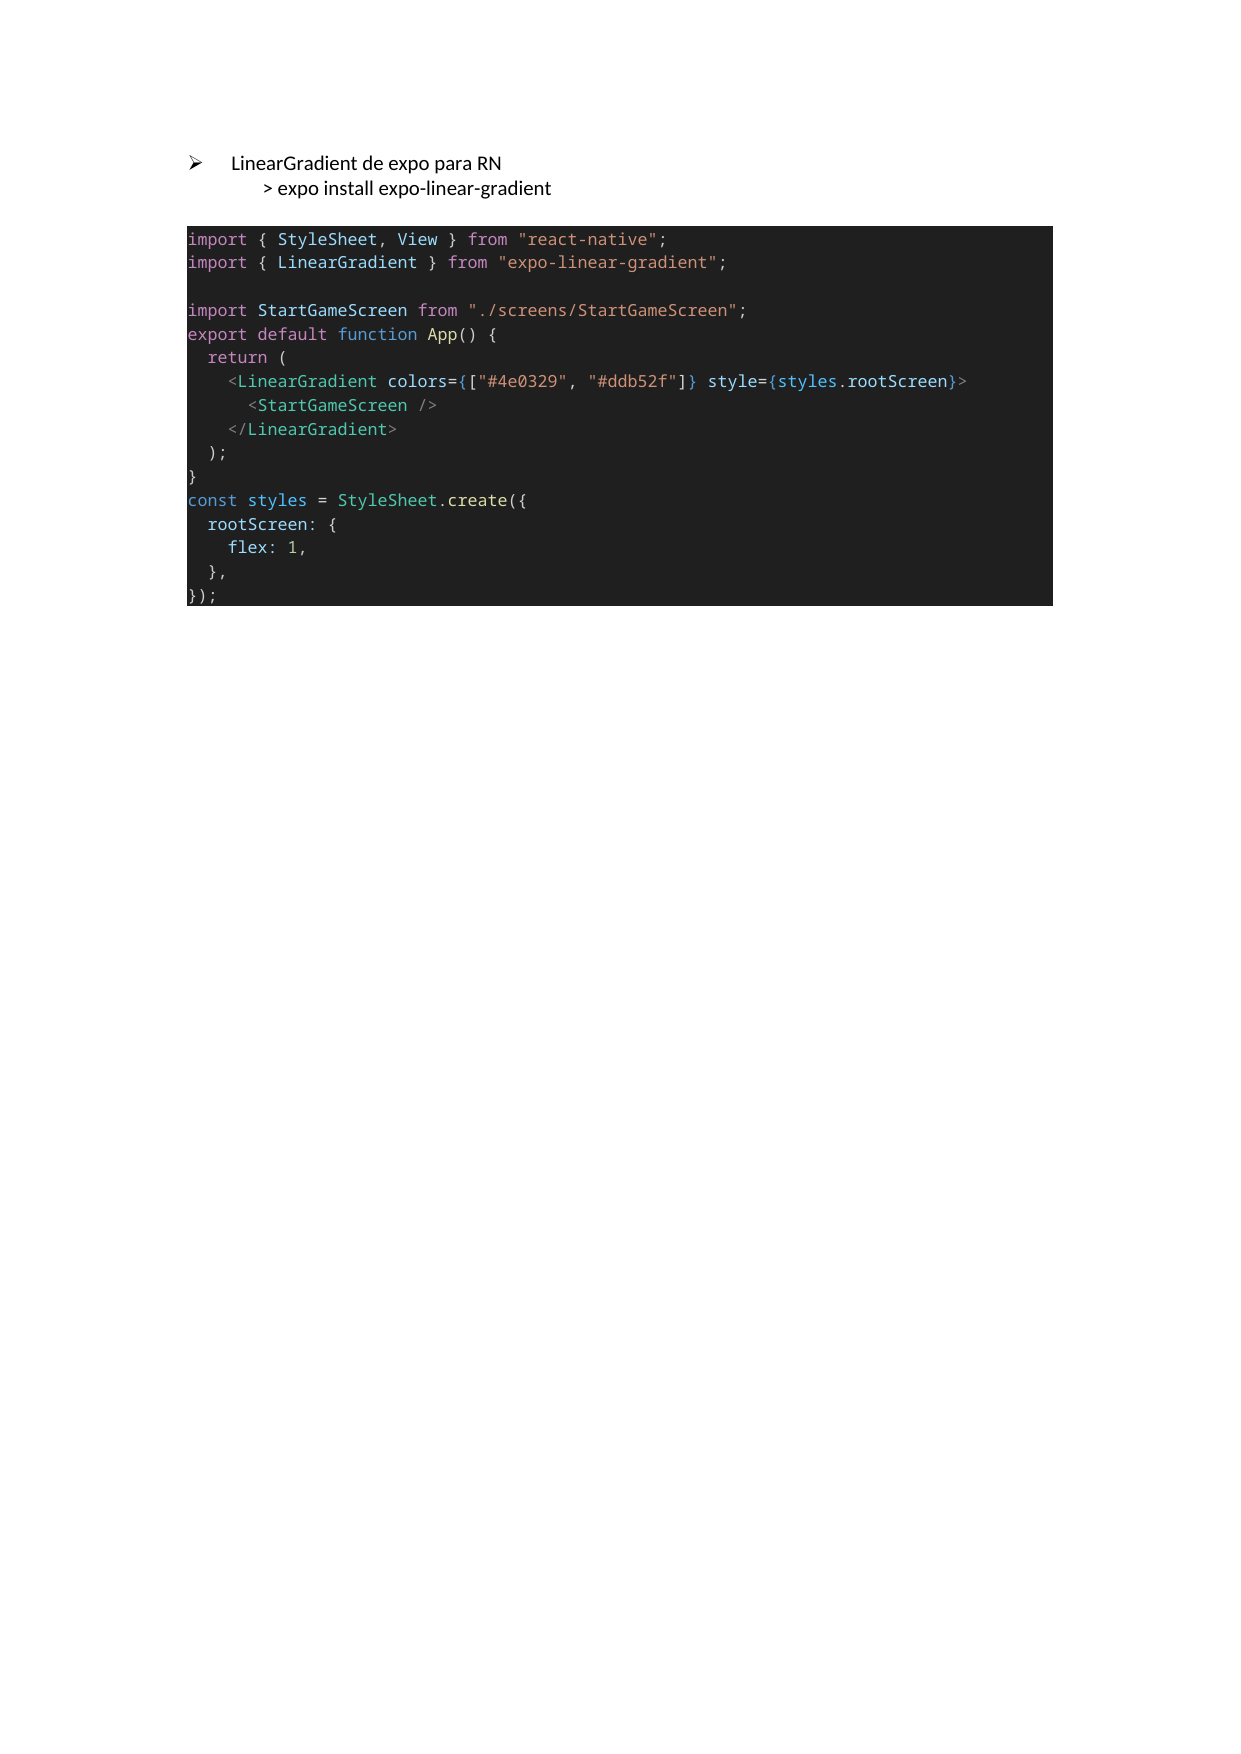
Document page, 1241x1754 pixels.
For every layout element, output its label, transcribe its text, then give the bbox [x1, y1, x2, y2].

text > expo install expo-linear-gradient [187, 175, 1053, 201]
text const styles = StyleSheet.create({ [187, 487, 1053, 511]
text import { StyleSheet, View } from "react-native"; [187, 226, 1053, 250]
text import { LinearGradient } from "expo-linear-gradient"; [187, 250, 1053, 274]
text export default function App() { [187, 321, 1053, 345]
text </LinearGradient> [187, 416, 1053, 440]
text }); [187, 582, 1053, 606]
text flex: 1, [187, 535, 1053, 559]
list LinearGradient de expo para RN [187, 150, 1053, 175]
text ); [187, 440, 1053, 464]
text <StartGameScreen /> [187, 392, 1053, 416]
text } [187, 464, 1053, 487]
text rootScreen: { [187, 511, 1053, 535]
text }, [187, 559, 1053, 582]
text return ( [187, 345, 1053, 369]
text import StartGameScreen from "./screens/StartGameScreen"; [187, 297, 1053, 321]
text <LinearGradient colors={["#4e0329", "#ddb52f"]} style={styles.rootScreen}> [187, 369, 1053, 392]
